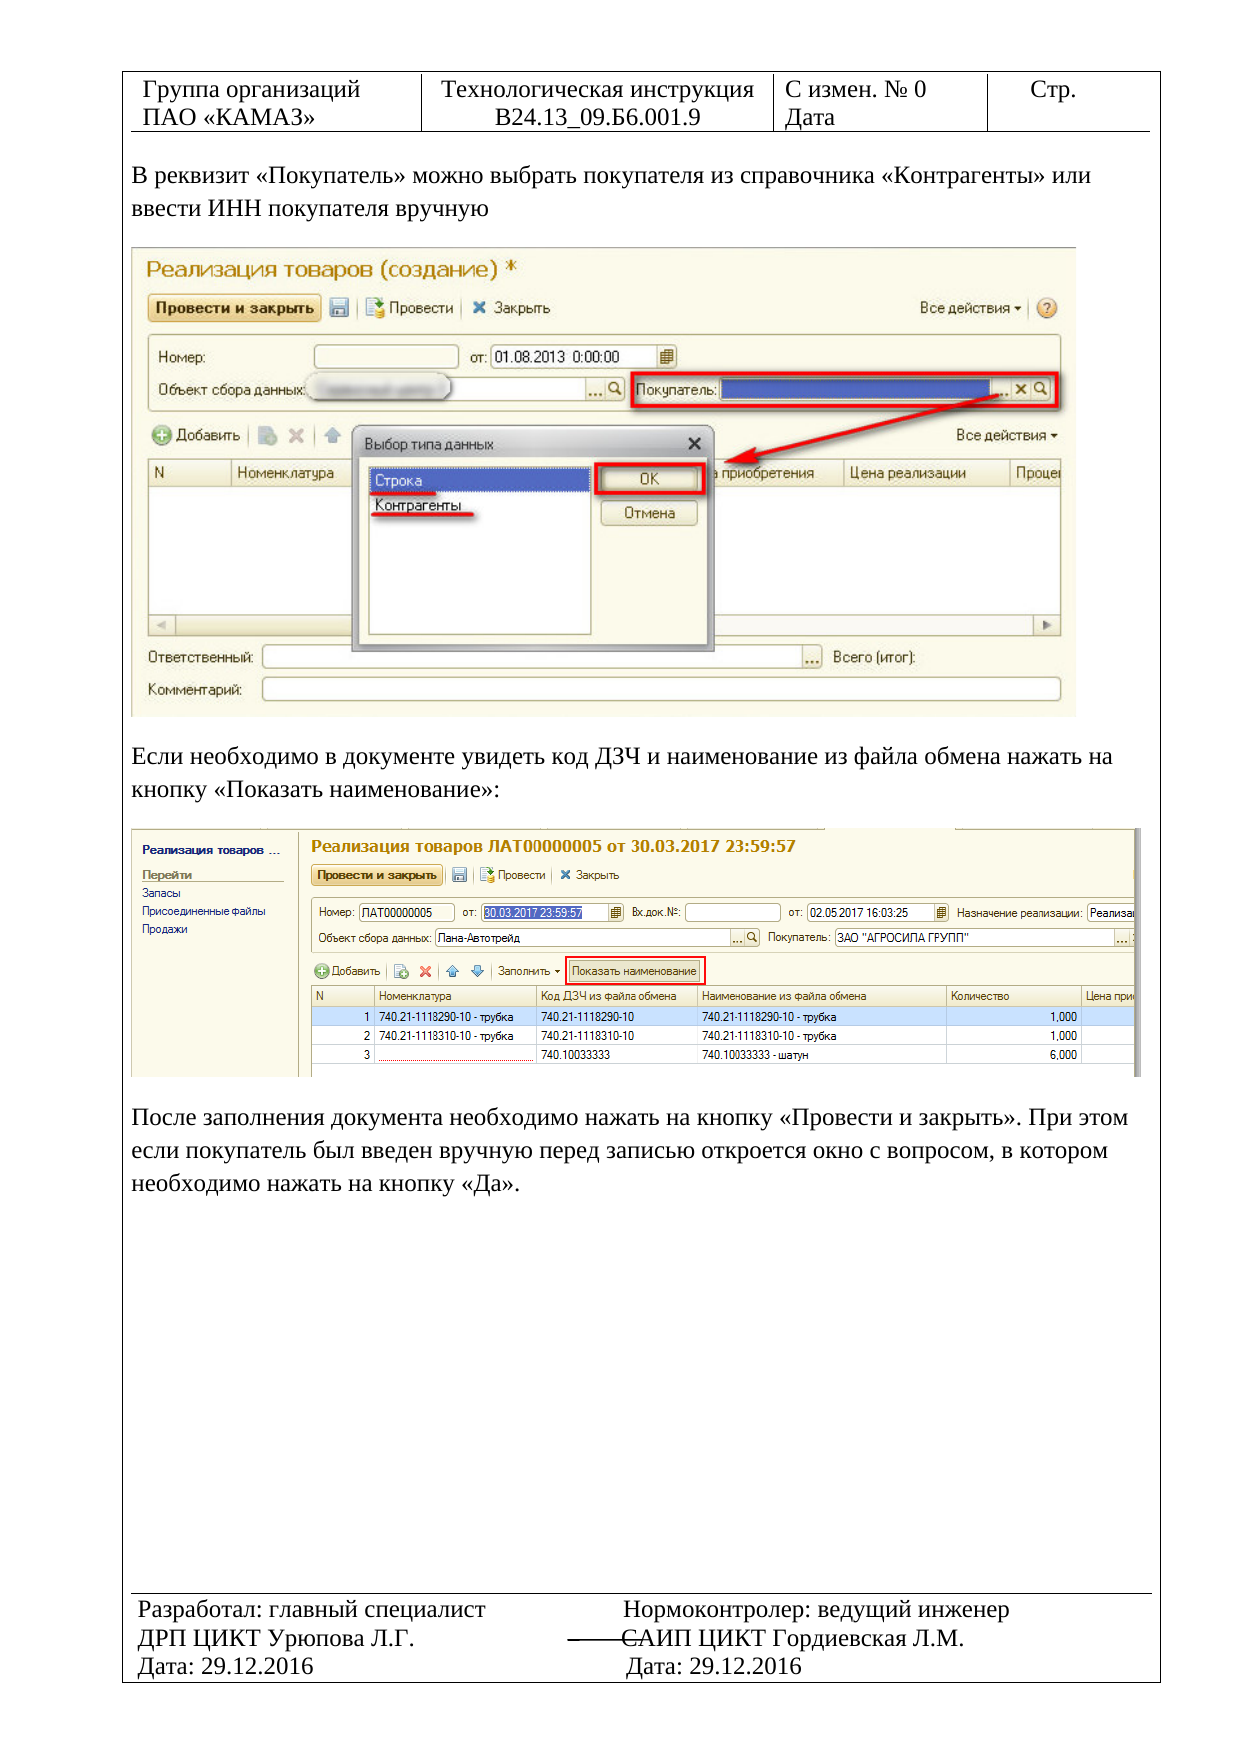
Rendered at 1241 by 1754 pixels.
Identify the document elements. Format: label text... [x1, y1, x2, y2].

text Если необходимо в документе увидеть код ДЗЧ и наименование из файла обмена нажать на кнопку «Показать наименование»: [131, 741, 1152, 803]
text В реквизит «Покупатель» можно выбрать покупателя из справочника «Контрагенты» или ввести ИНН покупателя вручную [131, 160, 1152, 222]
picture [131, 247, 1077, 717]
picture [131, 828, 1141, 1077]
text После заполнения документа необходимо нажать на кнопку «Провести и закрыть». При этом если покупатель был введен вручную перед записью откроется окно с вопросом, в котором необходимо нажать на кнопку «Да». [131, 1102, 1152, 1196]
